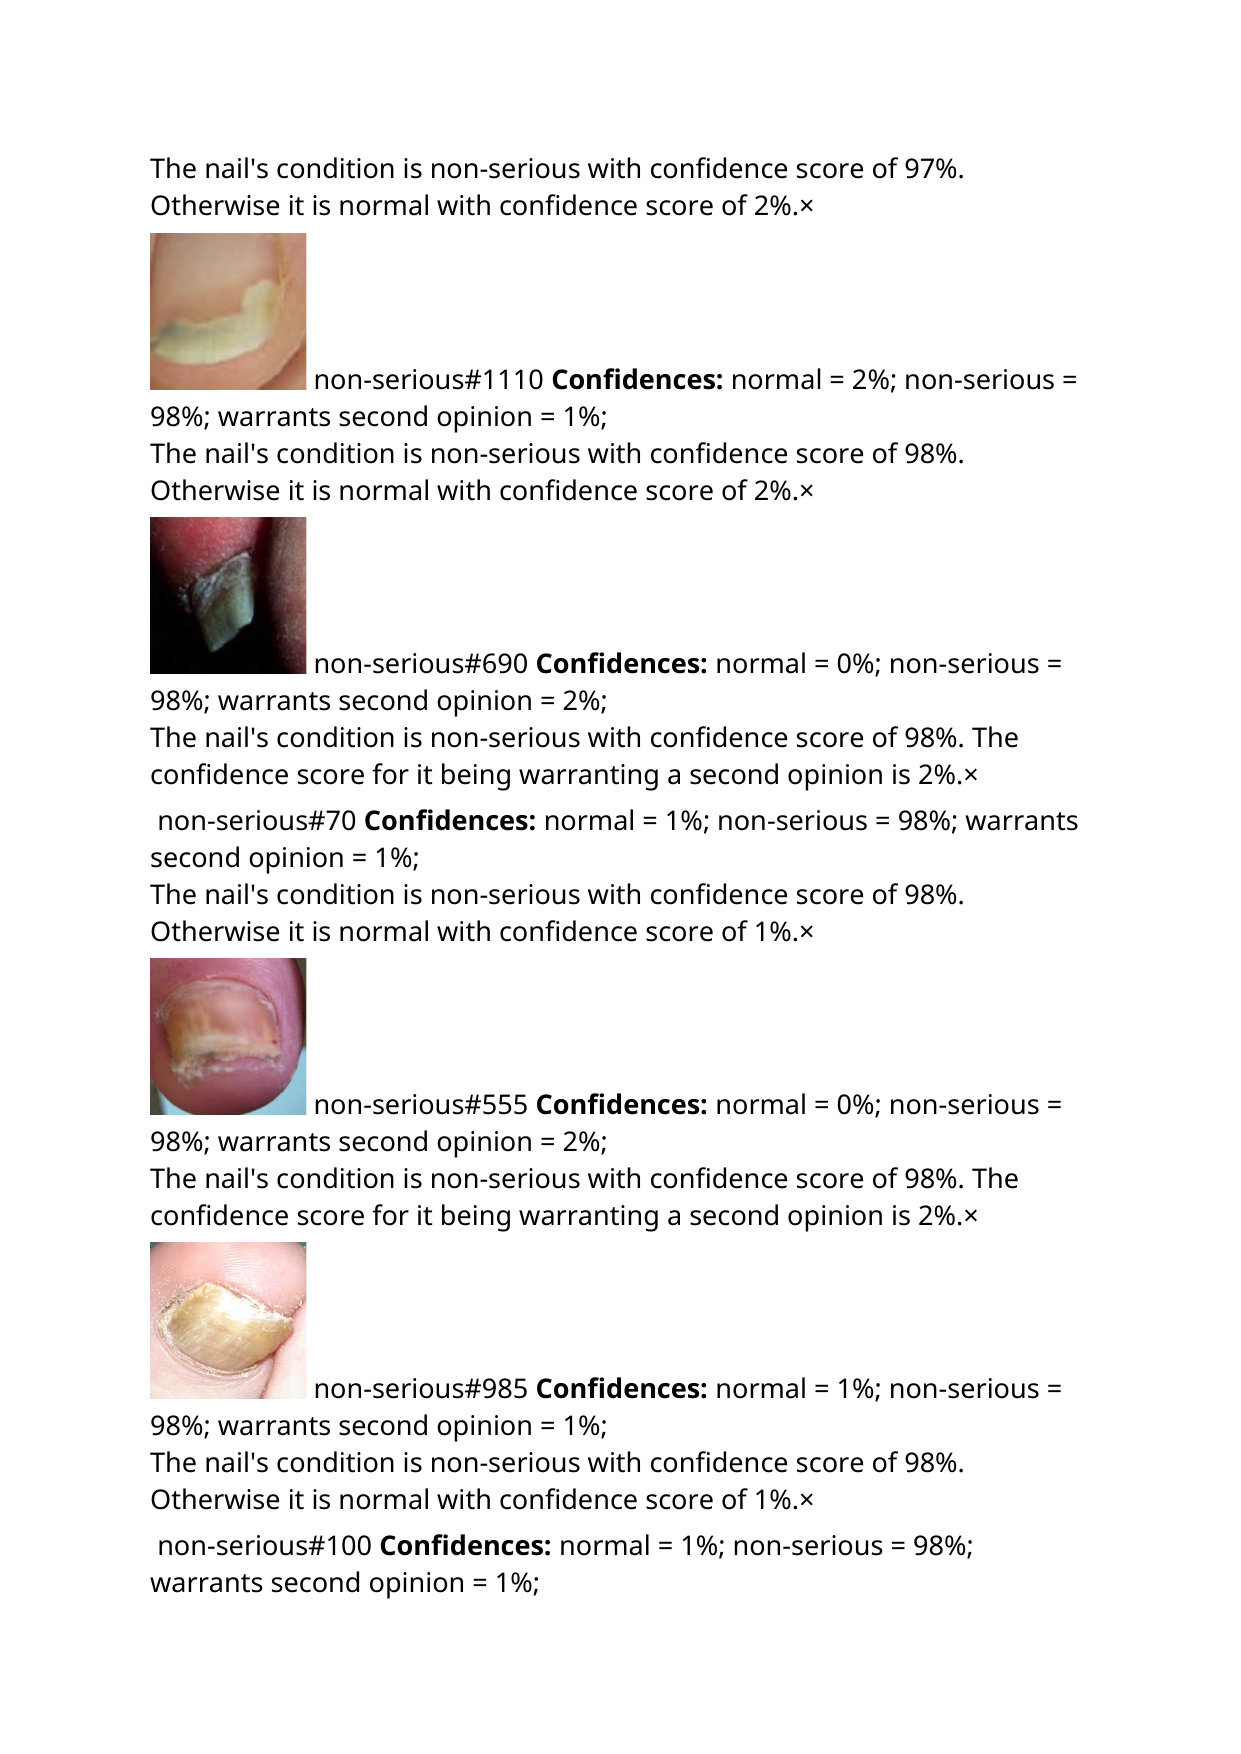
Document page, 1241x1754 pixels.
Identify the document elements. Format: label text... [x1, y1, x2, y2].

picture [150, 1242, 307, 1399]
picture [150, 517, 307, 674]
text non-serious#555 Confidences: normal = 0%; non-serious = 98%; warrants second opinion = 2%; The nail's condition is non-serious with confidence score of 98%. The confidence score for it being warranting a second opinion is 2%.× [150, 958, 1090, 1233]
text non-serious#1110 Confidences: normal = 2%; non-serious = 98%; warrants second opinion = 1%; The nail's condition is non-serious with confidence score of 98%. Otherwise it is normal with confidence score of 2%.× [150, 233, 1090, 508]
picture [150, 958, 307, 1115]
text non-serious#70 Confidences: normal = 1%; non-serious = 98%; warrants second opinion = 1%; The nail's condition is non-serious with confidence score of 98%. Otherwise it is normal with confidence score of 1%.× [150, 801, 1090, 949]
picture [150, 233, 307, 390]
text non-serious#985 Confidences: normal = 1%; non-serious = 98%; warrants second opinion = 1%; The nail's condition is non-serious with confidence score of 98%. Otherwise it is normal with confidence score of 1%.× [150, 1242, 1090, 1517]
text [150, 150, 1090, 224]
text non-serious#690 Confidences: normal = 0%; non-serious = 98%; warrants second opinion = 2%; The nail's condition is non-serious with confidence score of 98%. The confidence score for it being warranting a second opinion is 2%.× [150, 517, 1090, 792]
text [150, 1527, 1090, 1600]
